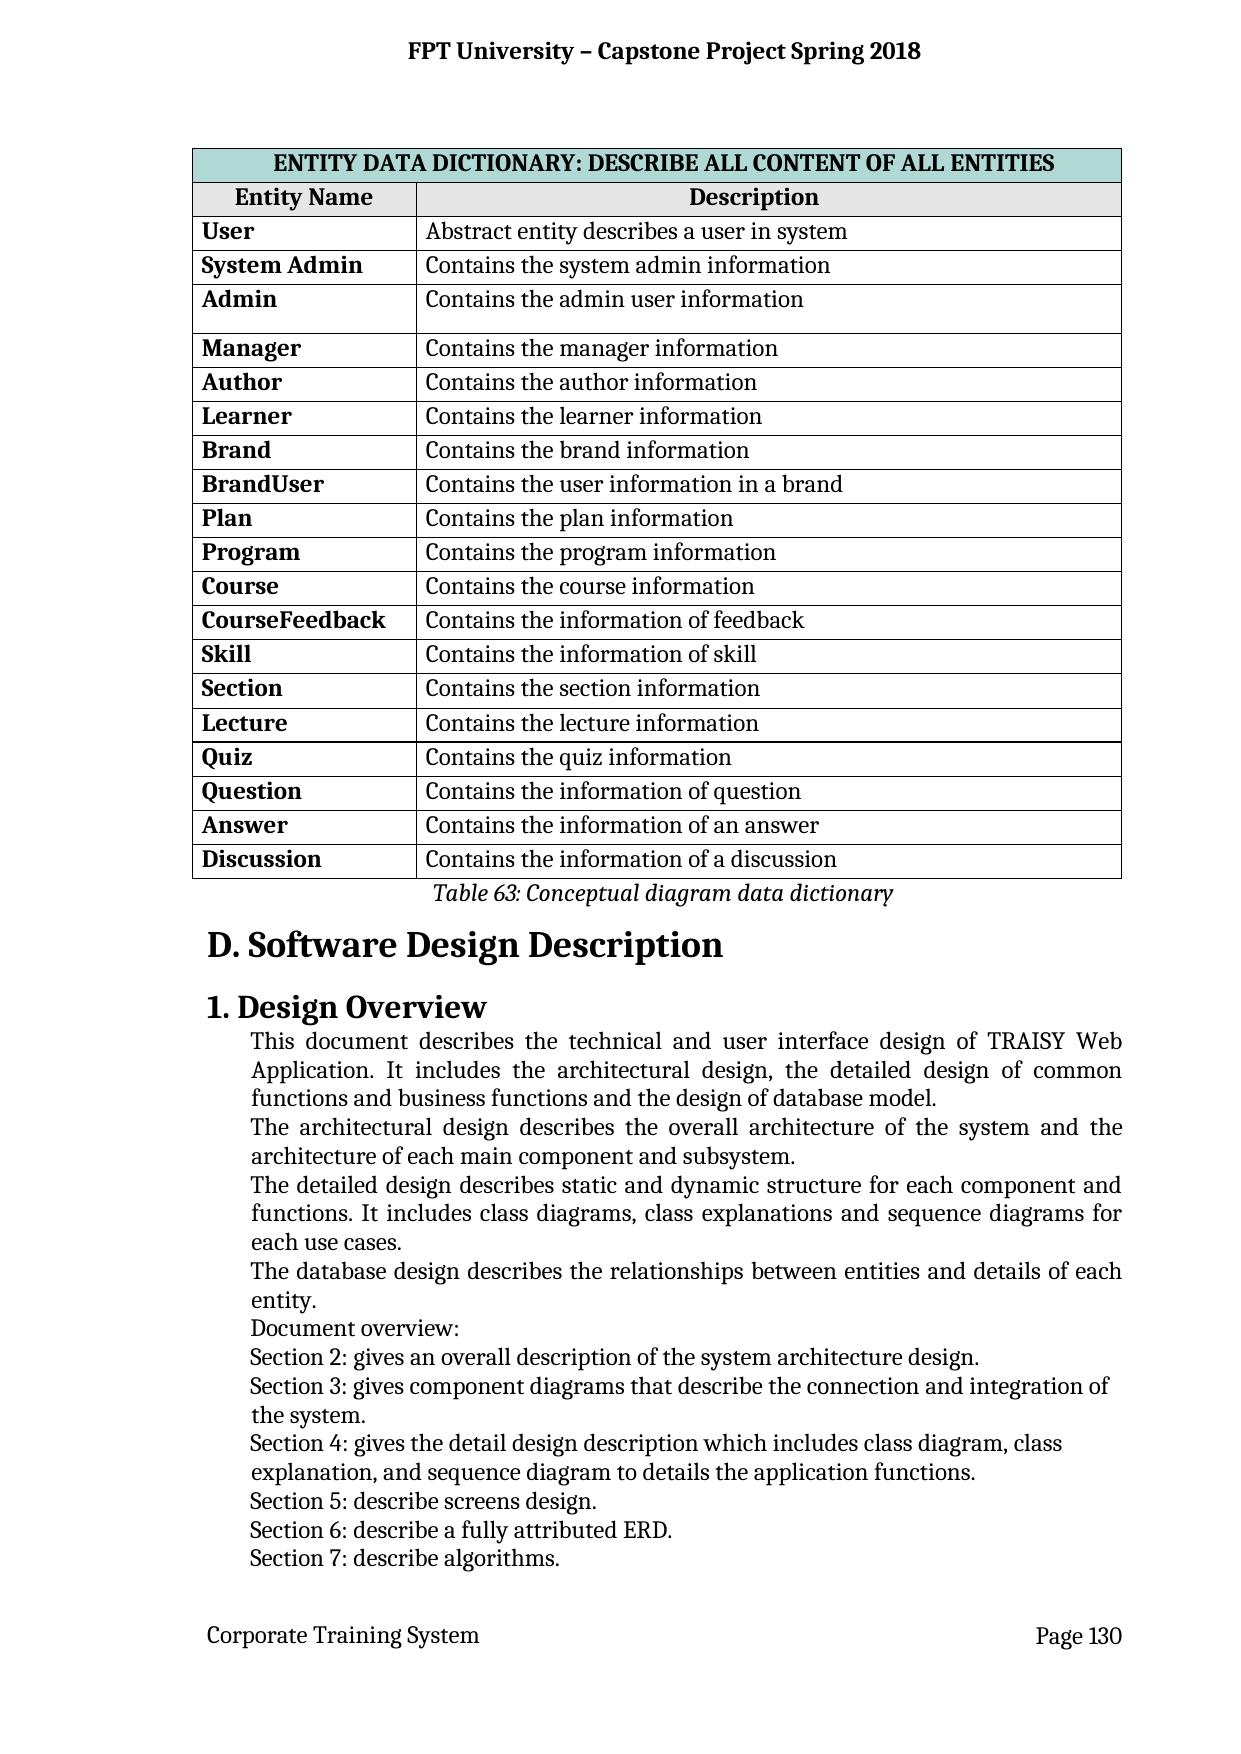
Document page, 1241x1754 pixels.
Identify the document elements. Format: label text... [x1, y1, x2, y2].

text Document overview: [250, 1314, 1124, 1343]
text Section 7: describe algorithms. [250, 1544, 1124, 1573]
table_cell System Admin [193, 251, 416, 284]
text Section 3: gives component diagrams that describe the connection and integration of the system. [250, 1372, 1124, 1429]
text This document describes the technical and user interface design of TRAISY Web Application. It includes the architectural design, the detailed design of common functions and business functions and the design of database model. [250, 1027, 1124, 1113]
text The detailed design describes static and dynamic structure for each component and functions. It includes class diagrams, class explanations and sequence diagrams for each use cases. [250, 1171, 1124, 1257]
table_cell Contains the information of an answer [417, 811, 1121, 844]
table_cell Description [417, 183, 1121, 216]
table_cell Course [193, 572, 416, 605]
table_header ENTITY DATA DICTIONARY: DESCRIBE ALL CONTENT OF ALL ENTITIES [193, 149, 1121, 182]
table_cell Contains the course information [417, 572, 1121, 605]
table_cell Contains the information of a discussion [417, 845, 1121, 878]
table_cell Manager [193, 334, 416, 367]
table_cell Contains the manager information [417, 334, 1121, 367]
table_cell User [193, 217, 416, 250]
text The database design describes the relationships between entities and details of each entity. [250, 1257, 1124, 1314]
table_cell Contains the quiz information [417, 743, 1121, 776]
table_cell Contains the user information in a brand [417, 470, 1121, 503]
table_cell Section [193, 674, 416, 707]
table_cell Contains the information of skill [417, 640, 1121, 673]
text The architectural design describes the overall architecture of the system and the architecture of each main component and subsystem. [250, 1113, 1124, 1171]
table_cell Answer [193, 811, 416, 844]
table_cell Contains the admin user information [417, 285, 1121, 333]
table_cell Contains the system admin information [417, 251, 1121, 284]
table_cell BrandUser [193, 470, 416, 503]
table_cell Lecture [193, 709, 416, 741]
text Section 2: gives an overall description of the system architecture design. [250, 1343, 1124, 1372]
table_cell Entity Name [193, 183, 416, 216]
table_cell CourseFeedback [193, 606, 416, 639]
text Section 4: gives the detail design description which includes class diagram, class explanation, and sequence diagram to details the application functions. [250, 1429, 1124, 1487]
table_cell Skill [193, 640, 416, 673]
table_cell Author [193, 368, 416, 401]
table_cell Abstract entity describes a user in system [417, 217, 1121, 250]
text Table 63: Conceptual diagram data dictionary [207, 879, 1122, 907]
table_cell Admin [193, 285, 416, 333]
table_cell Brand [193, 436, 416, 469]
table_cell Discussion [193, 845, 416, 878]
table_cell Contains the author information [417, 368, 1121, 401]
table_cell Contains the plan information [417, 504, 1121, 537]
table_cell Plan [193, 504, 416, 537]
table_cell Contains the lecture information [417, 709, 1121, 741]
text 1. Design Overview [207, 988, 1124, 1027]
subtitle D. Software Design Description [207, 924, 1124, 967]
table_cell Learner [193, 402, 416, 435]
table_cell Contains the program information [417, 538, 1121, 571]
table_cell Contains the brand information [417, 436, 1121, 469]
text Section 6: describe a fully attributed ERD. [250, 1516, 1124, 1544]
table_cell Program [193, 538, 416, 571]
table_cell Contains the learner information [417, 402, 1121, 435]
table_cell Contains the information of question [417, 777, 1121, 809]
table_cell Quiz [193, 743, 416, 776]
table_cell Contains the section information [417, 674, 1121, 707]
table_cell Contains the information of feedback [417, 606, 1121, 639]
table_cell Question [193, 777, 416, 809]
text Section 5: describe screens design. [250, 1487, 1124, 1516]
